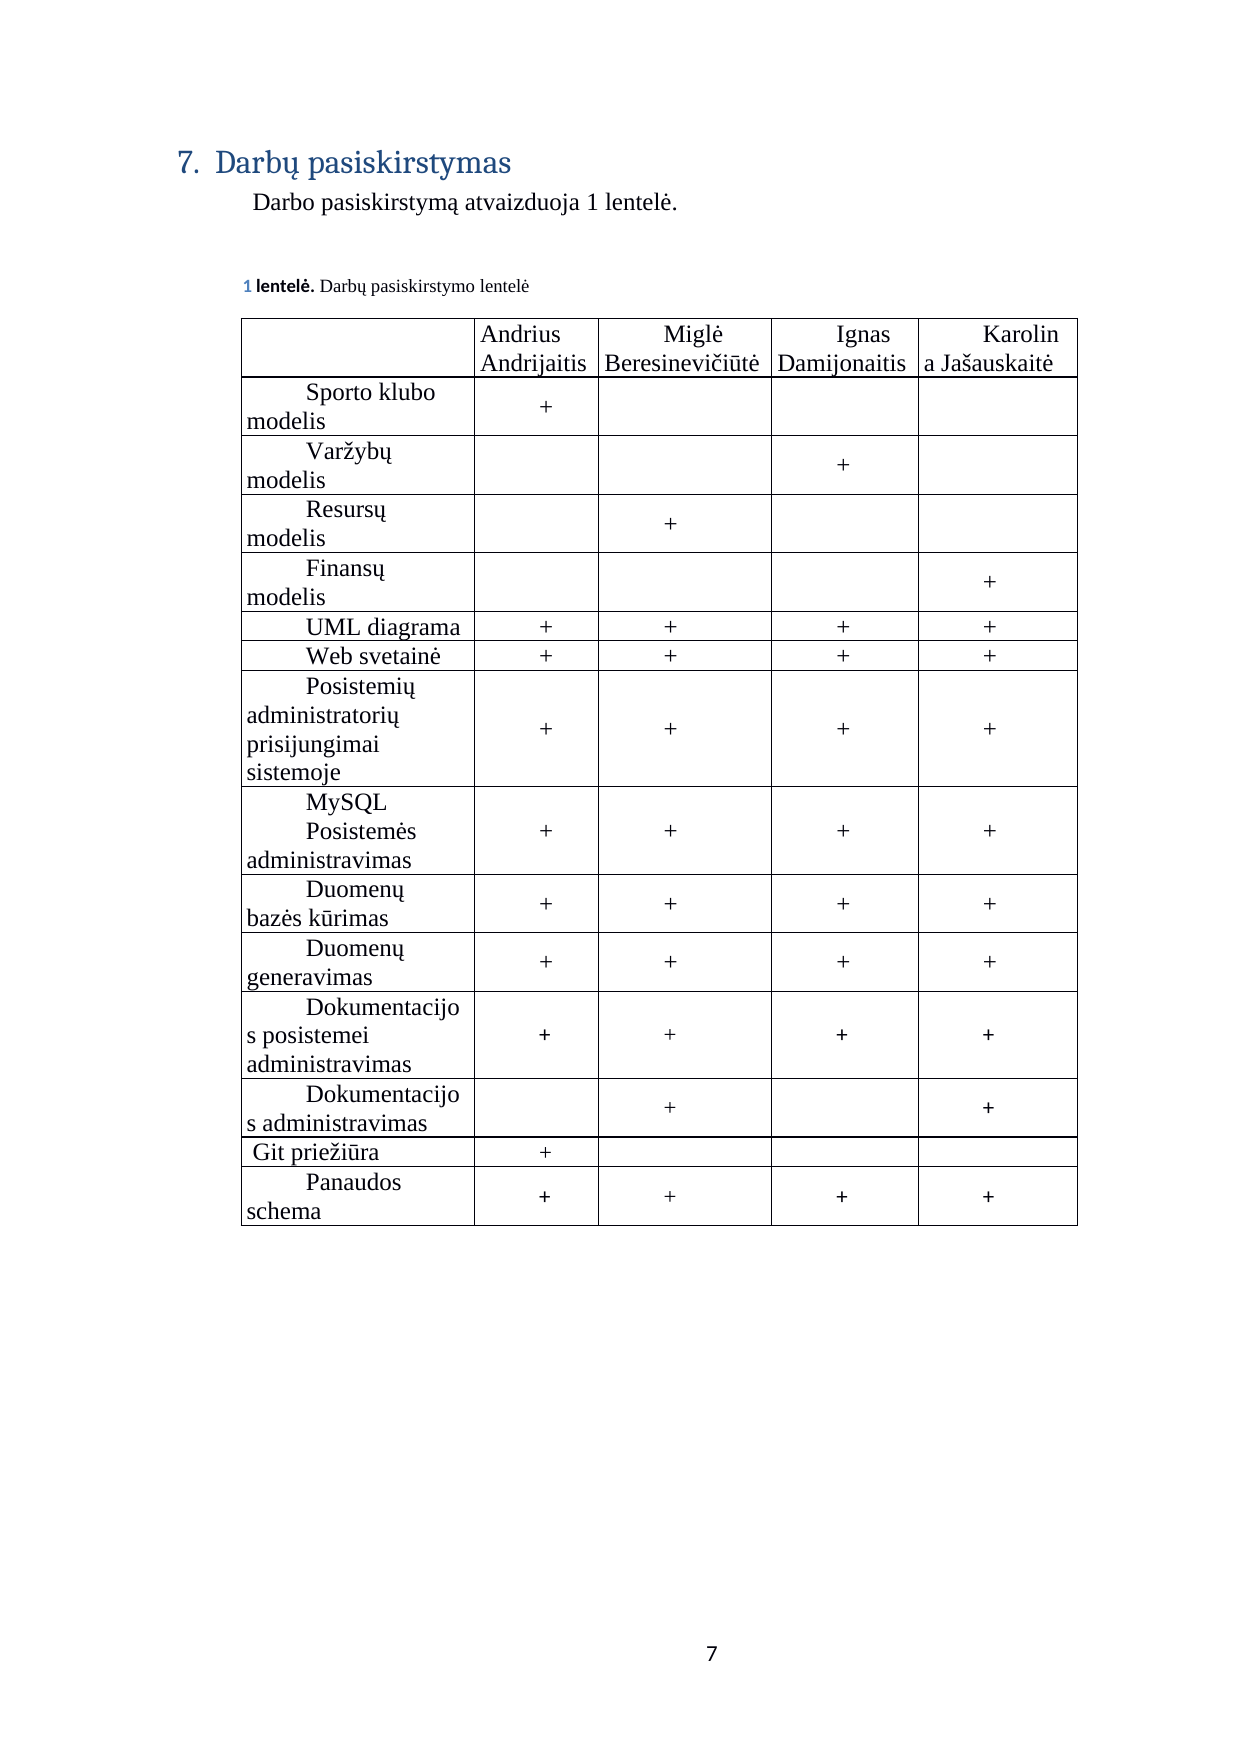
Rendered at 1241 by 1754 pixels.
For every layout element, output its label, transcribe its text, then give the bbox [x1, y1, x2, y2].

table_cell + [772, 787, 918, 873]
table_cell [772, 378, 918, 435]
table_header Andrius Andrijaitis [475, 319, 598, 376]
table_cell + [475, 875, 598, 932]
table_cell Finansų modelis [242, 553, 474, 611]
table_cell + [772, 875, 918, 932]
table_cell + [919, 671, 1077, 786]
table_cell + [772, 671, 918, 786]
table_cell + [475, 378, 598, 435]
table_cell [475, 1079, 598, 1136]
table_cell [475, 495, 598, 552]
table_cell + [599, 1079, 771, 1136]
table_cell Dokumentacijos administravimas [242, 1079, 474, 1136]
table_cell + [475, 1138, 598, 1166]
table_header [242, 319, 474, 376]
table_cell Git priežiūra [242, 1138, 474, 1166]
table_cell [475, 436, 598, 493]
table_cell + [919, 553, 1077, 611]
table_cell + [475, 1167, 598, 1225]
table_cell + [772, 641, 918, 670]
table_cell Varžybų modelis [242, 436, 474, 493]
table_header Karolina Jašauskaitė [919, 319, 1077, 376]
table_cell Panaudos schema [242, 1167, 474, 1225]
table_cell + [919, 875, 1077, 932]
table_cell Duomenų generavimas [242, 933, 474, 991]
table_header Miglė Beresinevičiūtė [599, 319, 771, 376]
table_cell [772, 1138, 918, 1166]
table_cell Duomenų bazės kūrimas [242, 875, 474, 932]
table_cell + [772, 933, 918, 991]
table_cell MySQL Posistemės administravimas [242, 787, 474, 873]
table_cell [772, 553, 918, 611]
table_cell [599, 553, 771, 611]
table_cell + [599, 787, 771, 873]
table_cell [919, 436, 1077, 493]
table_cell + [919, 612, 1077, 640]
table_cell + [599, 671, 771, 786]
table_cell + [599, 933, 771, 991]
table_cell + [599, 641, 771, 670]
table_cell [599, 378, 771, 435]
table_cell [599, 436, 771, 493]
list Darbo pasiskirstymą atvaizduoja 1 lentelė. [252, 187, 1181, 216]
table_cell + [599, 1167, 771, 1225]
table_cell Posistemių administratorių prisijungimai sistemoje [242, 671, 474, 786]
table_cell + [919, 787, 1077, 873]
table_cell + [919, 1079, 1077, 1136]
table_cell [599, 1138, 771, 1166]
table_cell + [919, 992, 1077, 1078]
table_cell + [919, 933, 1077, 991]
table_cell + [919, 1167, 1077, 1225]
table_cell + [599, 875, 771, 932]
table_cell Resursų modelis [242, 495, 474, 552]
text 1 lentelė. Darbų pasiskirstymo lentelė [183, 274, 1181, 297]
table_cell + [772, 612, 918, 640]
table_cell + [599, 612, 771, 640]
table_cell Web svetainė [242, 641, 474, 670]
table_cell + [475, 992, 598, 1078]
table_cell + [599, 495, 771, 552]
table_cell + [919, 641, 1077, 670]
table_cell [919, 1138, 1077, 1166]
table_cell [919, 378, 1077, 435]
table_cell + [475, 641, 598, 670]
table_cell [772, 495, 918, 552]
table_cell + [475, 787, 598, 873]
table_cell + [599, 992, 771, 1078]
table_cell [475, 553, 598, 611]
table_cell Sporto klubo modelis [242, 378, 474, 435]
table_cell + [772, 1167, 918, 1225]
table_cell + [475, 612, 598, 640]
subtitle Darbų pasiskirstymas [177, 143, 1181, 181]
table_header Ignas Damijonaitis [772, 319, 918, 376]
table_cell UML diagrama [242, 612, 474, 640]
table_cell + [475, 671, 598, 786]
table_cell [772, 1079, 918, 1136]
table_cell Dokumentacijos posistemei administravimas [242, 992, 474, 1078]
table_cell + [772, 436, 918, 493]
table_cell + [772, 992, 918, 1078]
table_cell [919, 495, 1077, 552]
table_cell + [475, 933, 598, 991]
